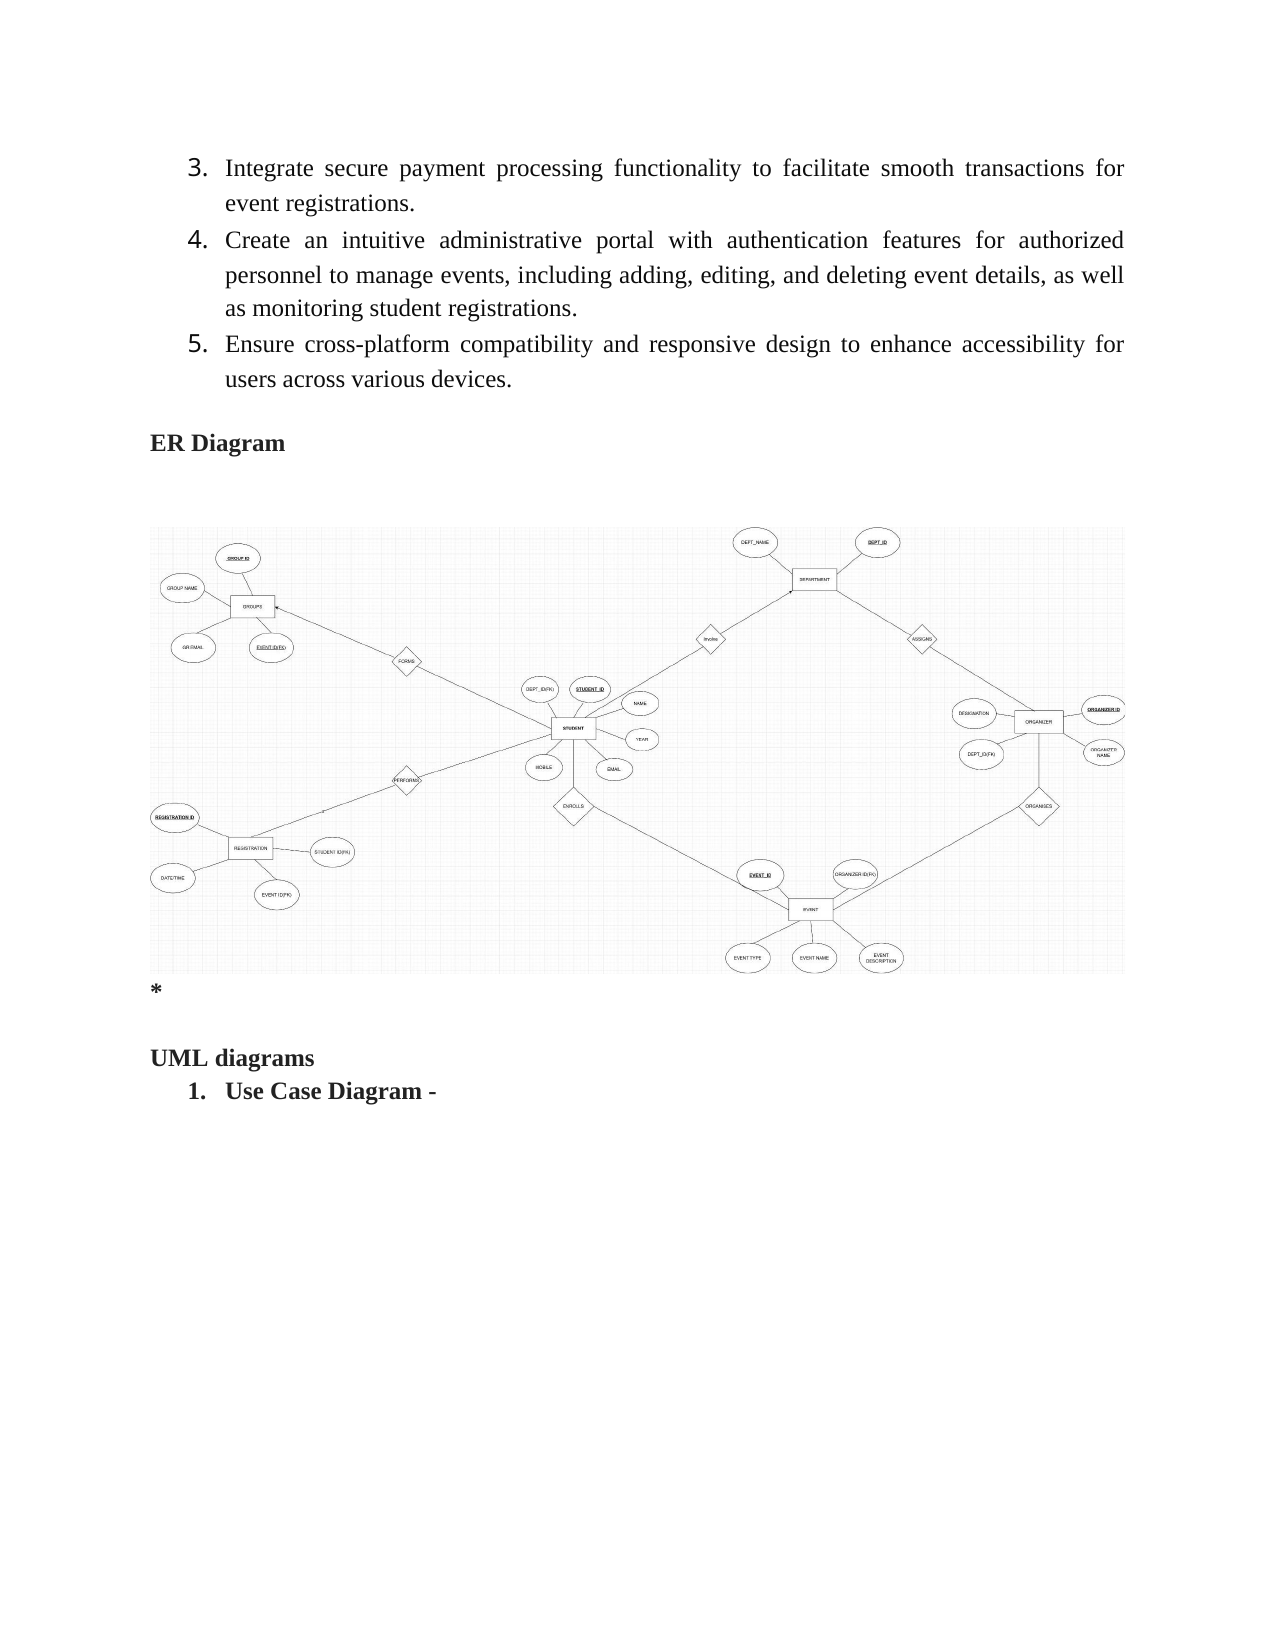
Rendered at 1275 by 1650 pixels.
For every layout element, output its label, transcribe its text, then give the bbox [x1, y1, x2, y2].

text ER Diagram [150, 428, 1125, 457]
text * [150, 977, 1125, 1006]
list Ensure cross-platform compatibility and responsive design to enhance accessibility for users across various devices. [187, 326, 1125, 393]
list Create an intuitive administrative portal with authentication features for authorized personnel to manage events, including adding, editing, and deleting event details, as well as monitoring student registrations. [187, 221, 1125, 321]
list Use Case Diagram - [187, 1076, 1125, 1105]
picture [150, 527, 1125, 974]
text UML diagrams [150, 1043, 1125, 1072]
list Integrate secure payment processing functionality to facilitate smooth transactions for event registrations. [187, 150, 1125, 217]
